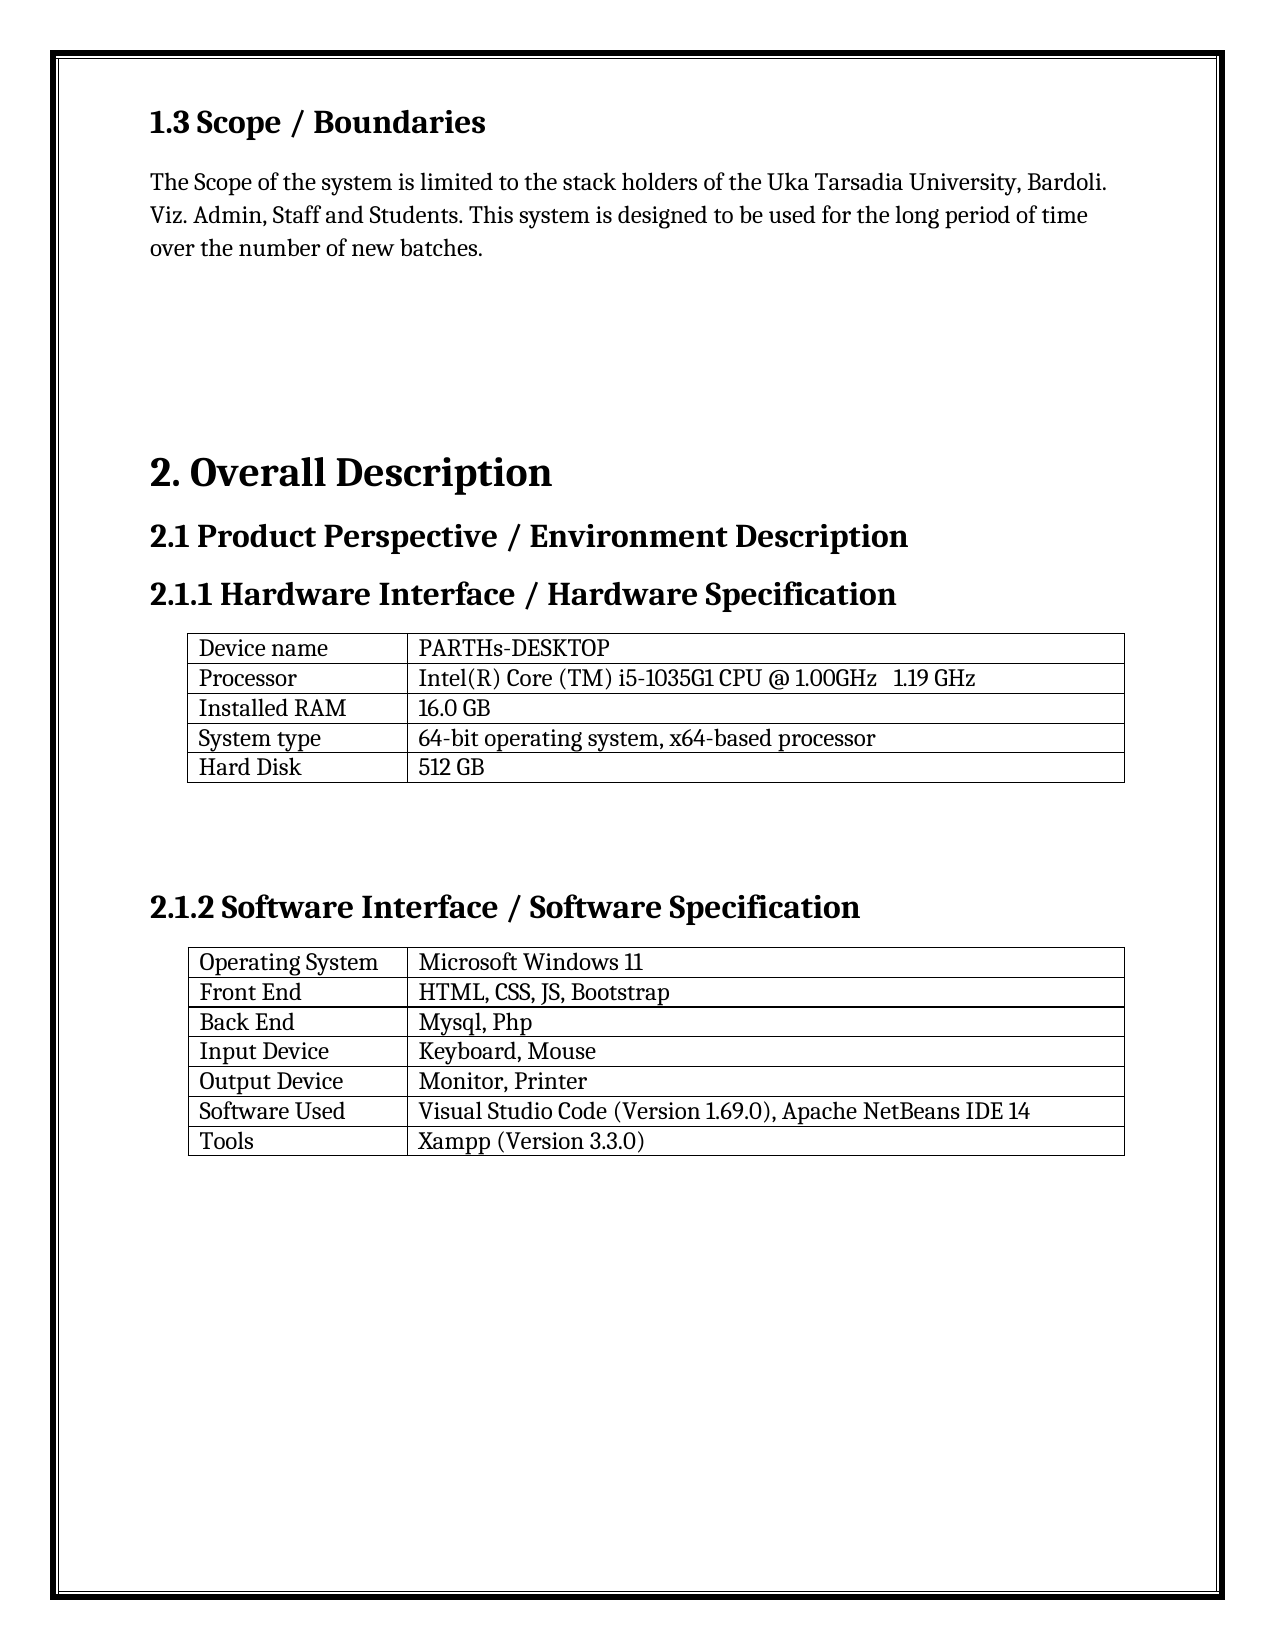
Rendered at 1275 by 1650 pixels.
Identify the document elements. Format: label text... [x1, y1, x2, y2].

table_cell Processor [188, 664, 407, 693]
table_cell Input Device [189, 1037, 407, 1066]
table_cell Software Used [189, 1097, 407, 1126]
text 1.3 Scope / Boundaries [150, 103, 1125, 141]
table_cell Visual Studio Code (Version 1.69.0), Apache NetBeans IDE 14 [408, 1097, 1124, 1126]
table_cell System type [188, 724, 407, 752]
table_cell Output Device [189, 1067, 407, 1096]
table_cell Intel(R) Core (TM) i5-1035G1 CPU @ 1.00GHz 1.19 GHz [408, 664, 1124, 693]
table_header Operating System [189, 948, 407, 977]
table_cell Monitor, Printer [408, 1067, 1124, 1096]
text The Scope of the system is limited to the stack holders of the Uka Tarsadia University, Bardoli. Viz. Admin, Staff and Students. This system is designed to be used for the long period of time over the number of new batches. [150, 168, 1125, 263]
text 2.1 Product Perspective / Environment Description [150, 517, 1125, 555]
table_cell Tools [189, 1127, 407, 1155]
table_cell Back End [189, 1008, 407, 1036]
text 2.1.2 Software Interface / Software Specification [150, 889, 1125, 927]
table_cell Hard Disk [188, 753, 407, 782]
table_cell Xampp (Version 3.3.0) [408, 1127, 1124, 1155]
table_cell 16.0 GB [408, 694, 1124, 722]
table_cell Front End [189, 978, 407, 1006]
table_cell HTML, CSS, JS, Bootstrap [408, 978, 1124, 1006]
table_cell Keyboard, Mouse [408, 1037, 1124, 1066]
text 2. Overall Description [150, 449, 1125, 497]
table_cell Installed RAM [188, 694, 407, 722]
table_header Microsoft Windows 11 [408, 948, 1124, 977]
text 2.1.1 Hardware Interface / Hardware Specification [150, 575, 1125, 613]
table_cell Mysql, Php [408, 1008, 1124, 1036]
table_cell 512 GB [408, 753, 1124, 782]
table_header PARTHs-DESKTOP [408, 634, 1124, 663]
table_header Device name [188, 634, 407, 663]
table_cell 64-bit operating system, x64-based processor [408, 724, 1124, 752]
